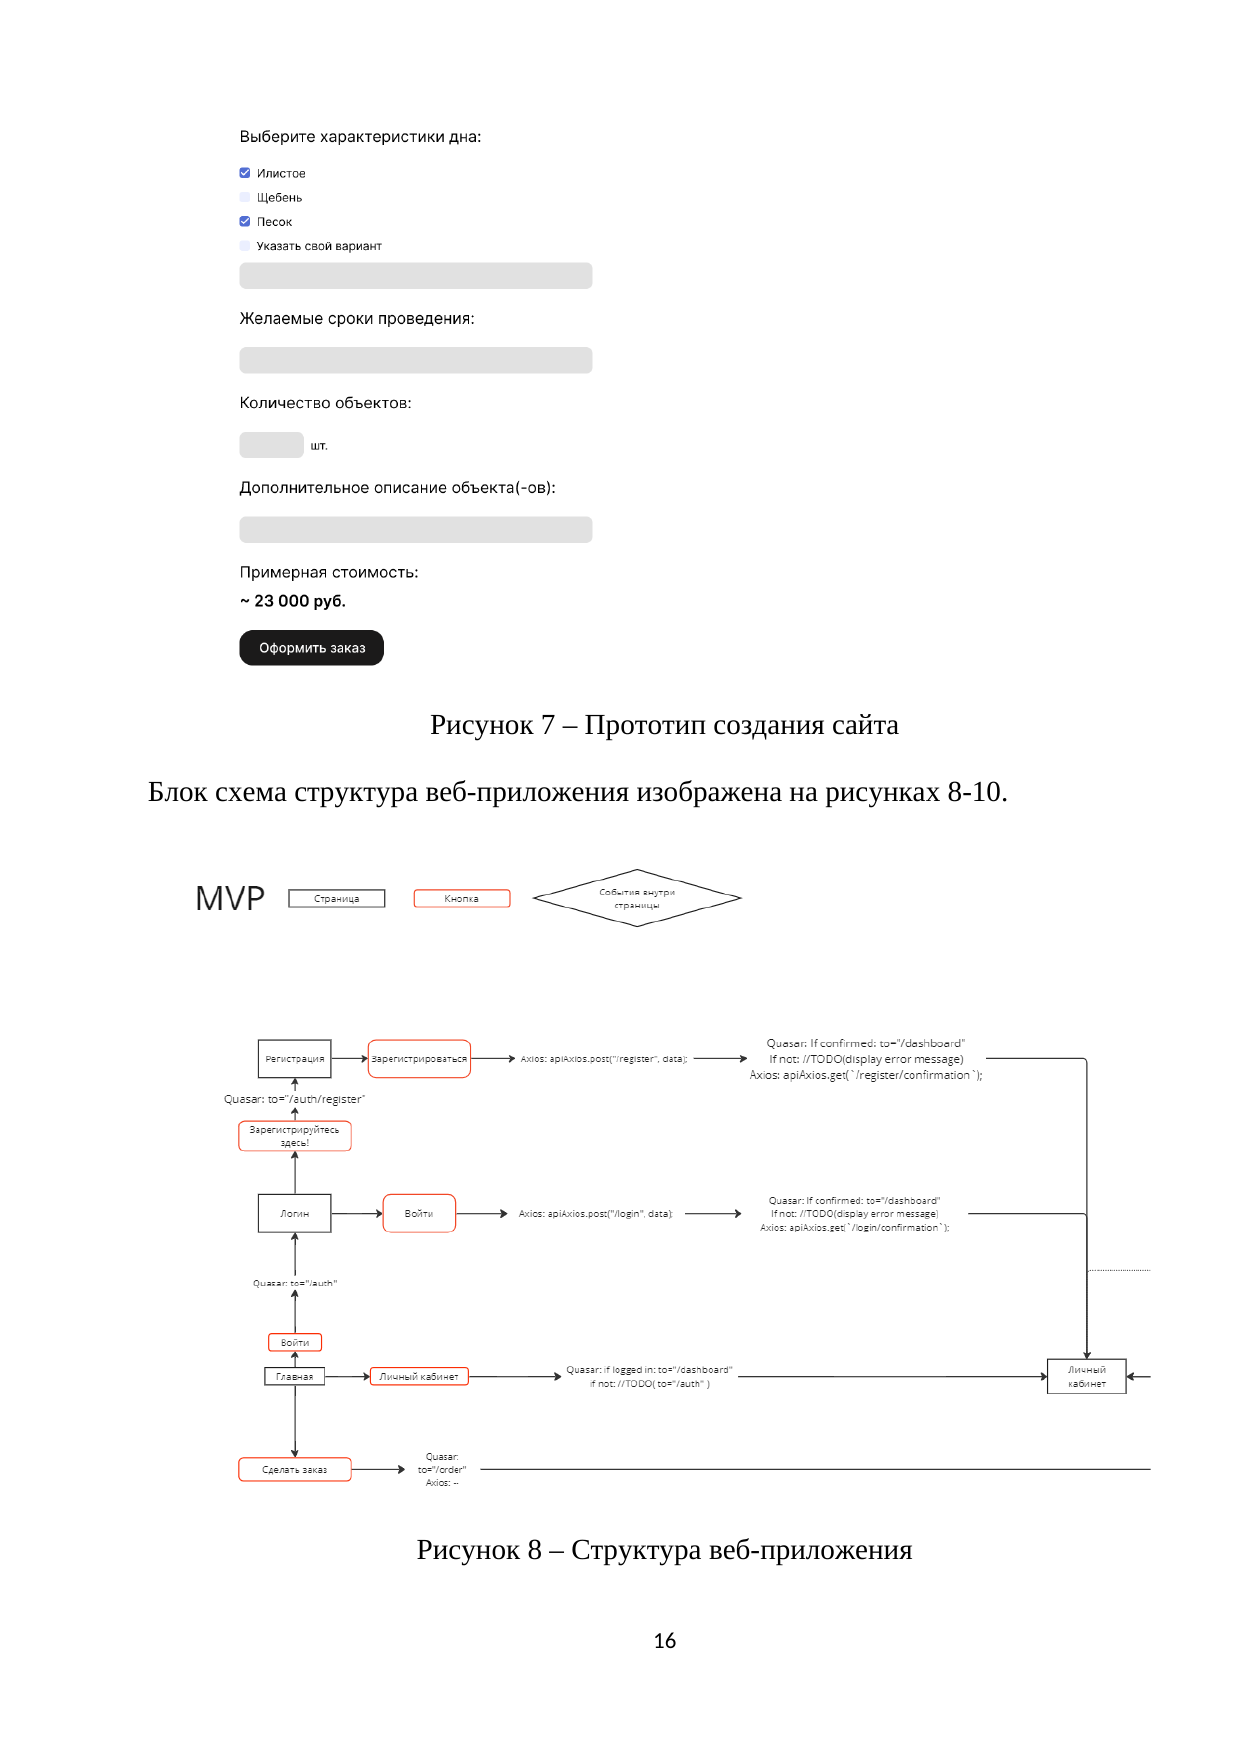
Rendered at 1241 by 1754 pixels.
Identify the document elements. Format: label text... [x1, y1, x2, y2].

picture [215, 118, 1114, 677]
text Рисунок 8 – Структура веб-приложения [148, 1532, 1181, 1566]
picture [178, 841, 1151, 1502]
text Блок схема структура веб-приложения изображена на рисунках 8-10. [148, 774, 1181, 807]
text Рисунок 7 – Прототип создания сайта [148, 707, 1181, 741]
